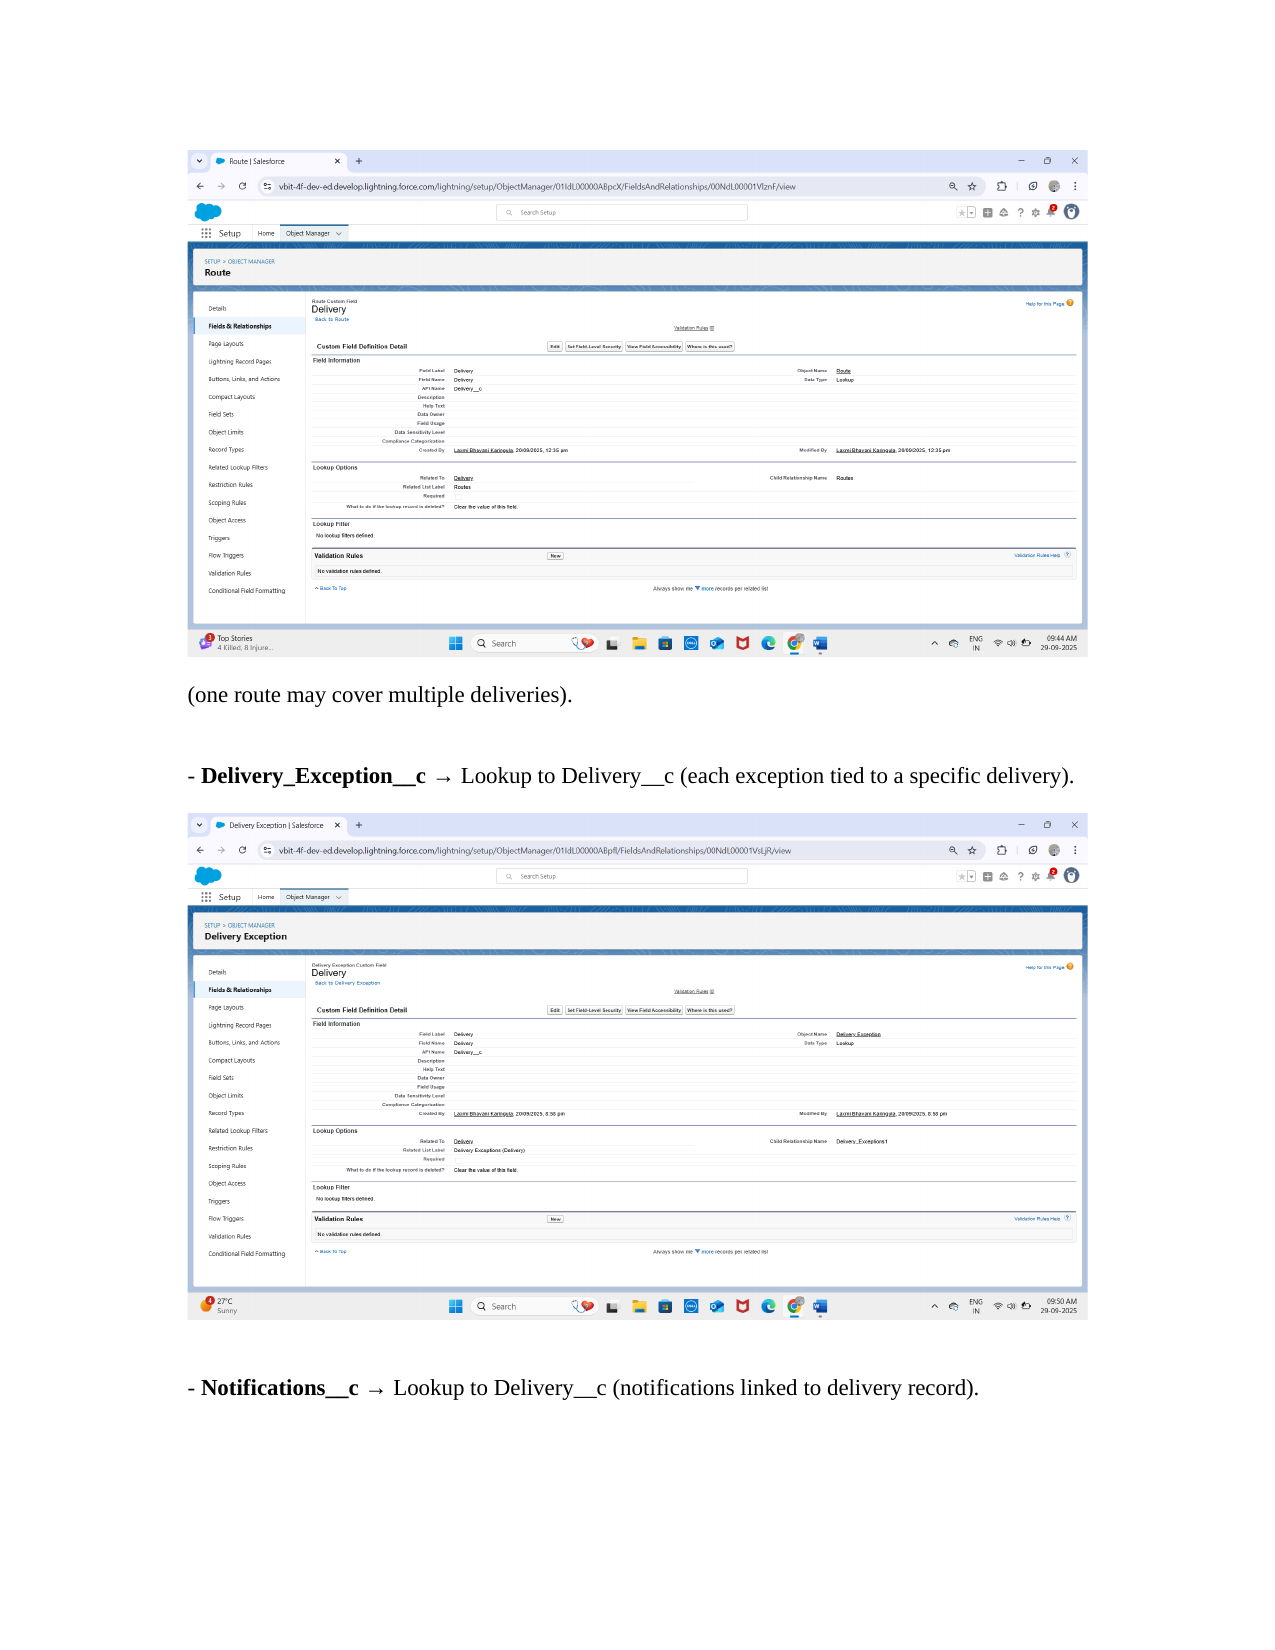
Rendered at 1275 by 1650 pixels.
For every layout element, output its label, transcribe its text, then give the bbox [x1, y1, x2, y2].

text - Notifications__c → Lookup to Delivery__c (notifications linked to delivery record). [187, 1344, 1087, 1401]
text (one route may cover multiple deliveries). [187, 681, 1087, 707]
picture [187, 150, 1088, 657]
picture [187, 813, 1088, 1320]
text - Delivery_Exception__c → Lookup to Delivery__c (each exception tied to a specific delivery). [187, 732, 1087, 788]
